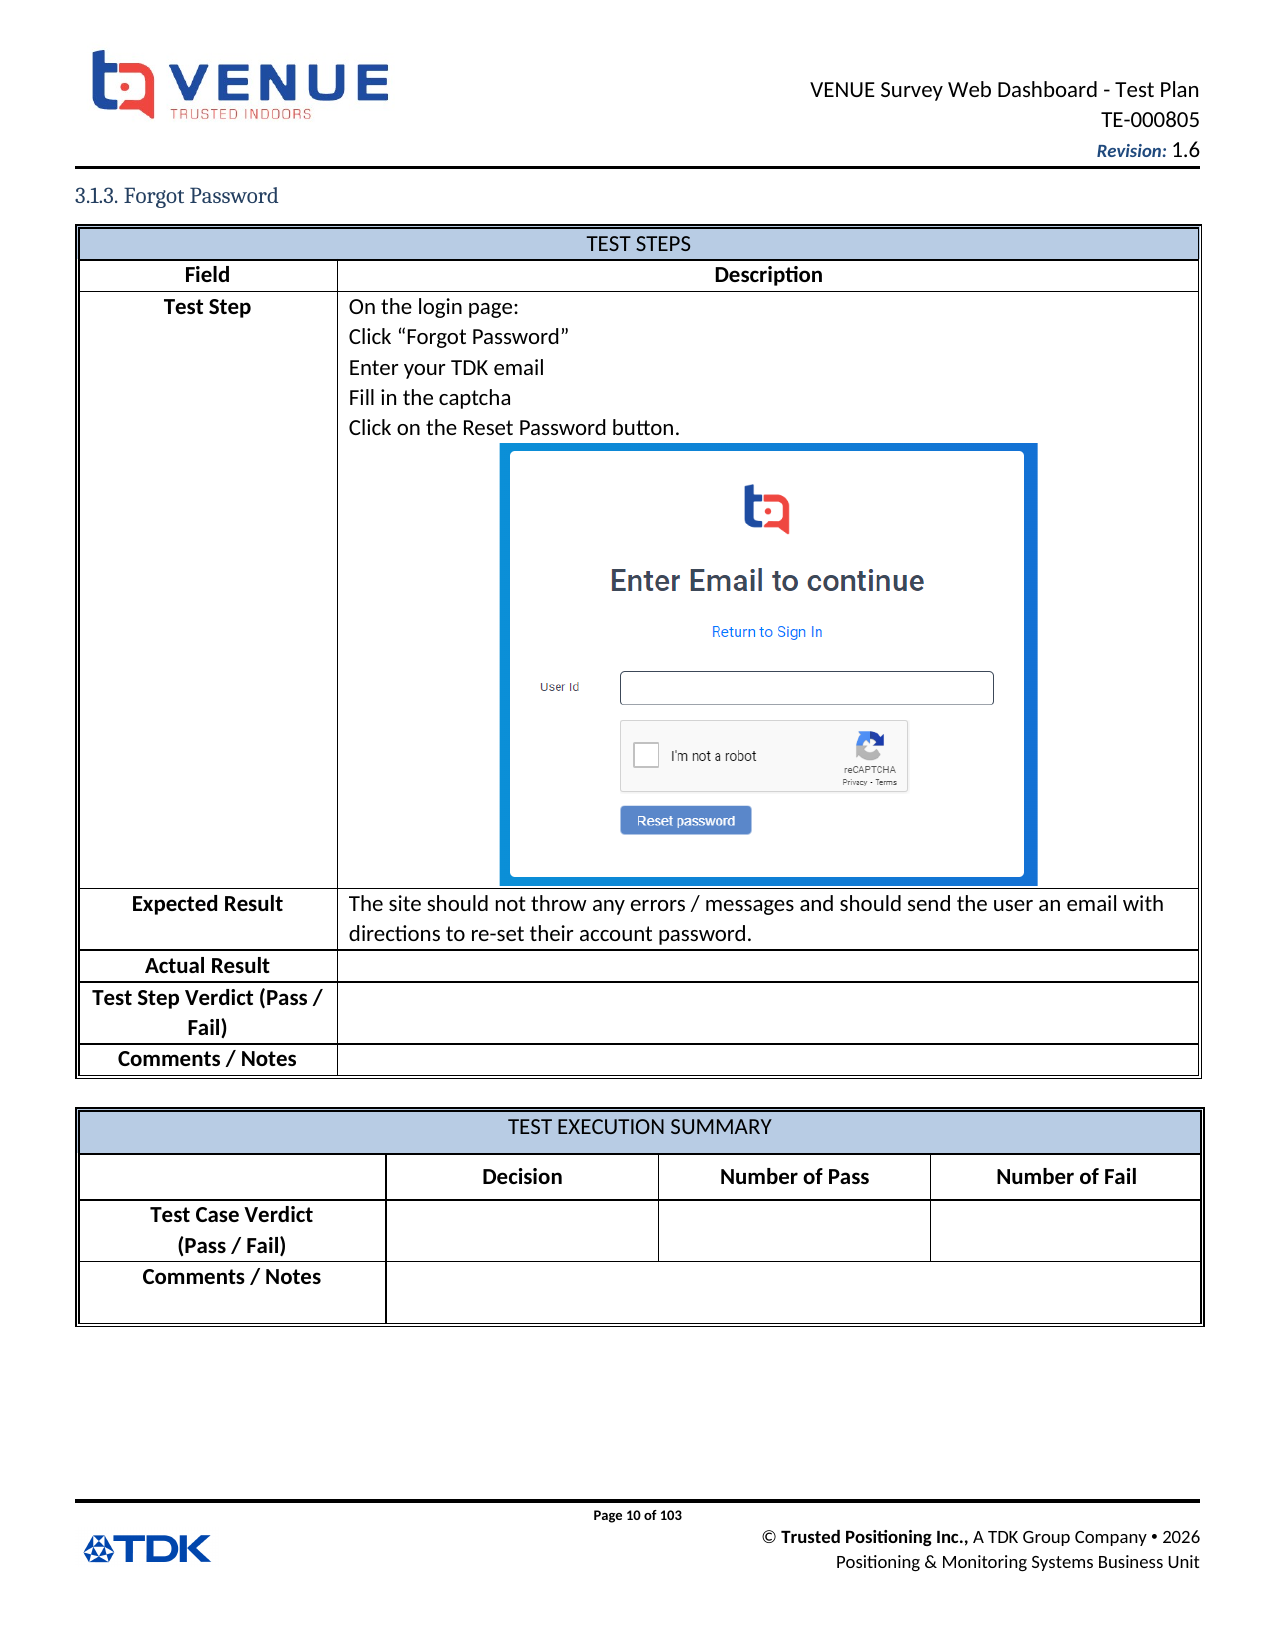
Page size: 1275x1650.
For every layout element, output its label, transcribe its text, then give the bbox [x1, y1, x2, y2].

table_cell Test Step Verdict (Pass / Fail) [80, 983, 337, 1043]
table_cell Field [80, 261, 337, 291]
table_cell Description [338, 261, 1198, 291]
picture [504, 443, 1038, 886]
table_cell Number of Fail [931, 1155, 1200, 1199]
table_cell [80, 1155, 385, 1199]
table_header test steps [80, 229, 1198, 259]
table_cell Actual Result [80, 951, 337, 981]
table_cell On the login page: Click “Forgot Password” Enter your TDK email Fill in the captcha Click on the Reset Password button. [338, 292, 1198, 887]
table_cell [387, 1262, 1200, 1323]
picture [75, 30, 403, 131]
table_cell Comments / Notes [80, 1045, 337, 1074]
table_cell [659, 1201, 930, 1261]
text Forgot Password [75, 183, 1200, 209]
table_cell Expected Result [80, 889, 337, 949]
table_cell Number of Pass [659, 1155, 930, 1199]
table_cell Test Case Verdict (Pass / Fail) [80, 1201, 385, 1261]
table_cell Decision [387, 1155, 658, 1199]
table_cell [338, 951, 1198, 981]
table_cell [931, 1201, 1200, 1261]
table_cell [387, 1201, 658, 1261]
table_cell [338, 1045, 1198, 1074]
table_cell Test Step [80, 292, 337, 887]
table_header Test Execution SUMMARY [80, 1112, 1200, 1153]
picture [75, 1527, 219, 1567]
table_cell [338, 983, 1198, 1043]
table_cell The site should not throw any errors / messages and should send the user an email with directions to re-set their account password. [338, 889, 1198, 949]
table_cell Comments / Notes [80, 1262, 385, 1323]
